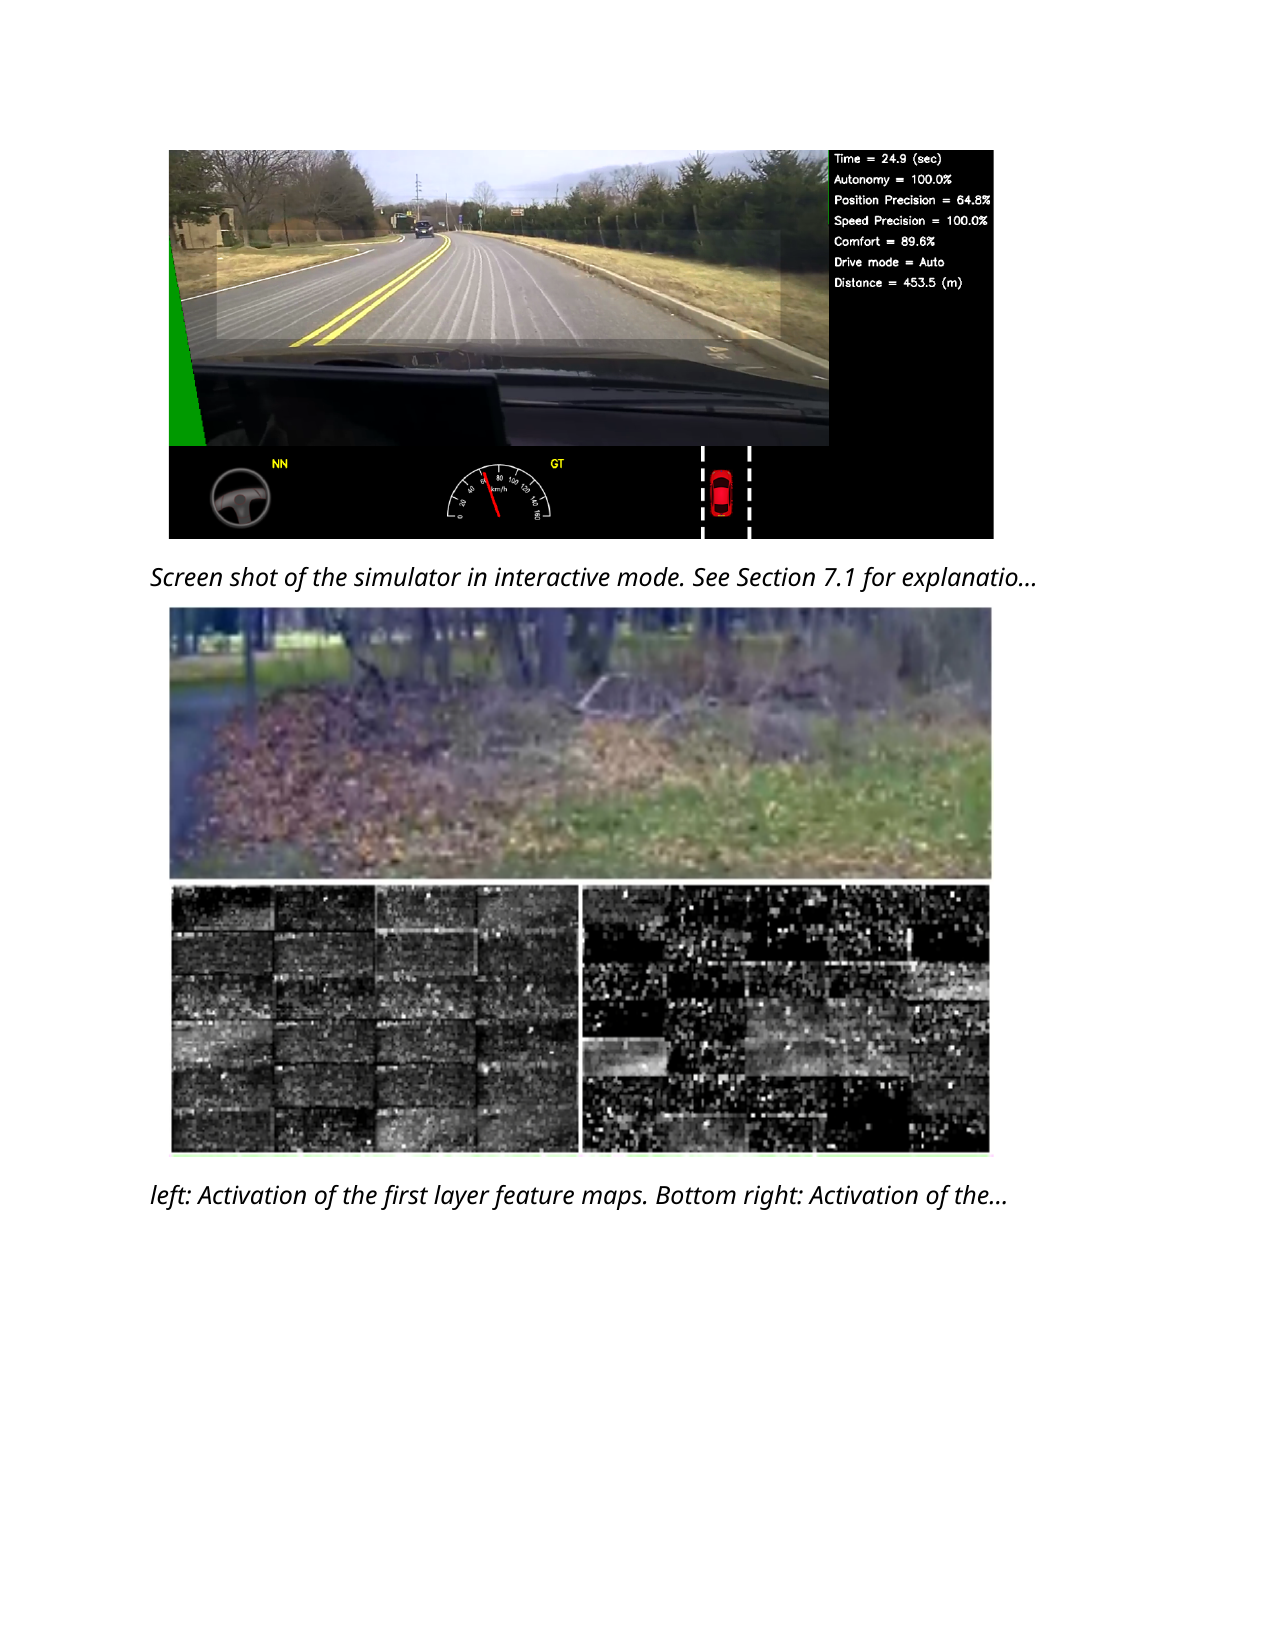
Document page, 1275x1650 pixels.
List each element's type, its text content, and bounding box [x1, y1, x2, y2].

text Screen shot of the simulator in interactive mode. See Section 7.1 for explanatio… [150, 560, 1125, 594]
text left: Activation of the ﬁrst layer feature maps. Bottom right: Activation of the… [150, 1177, 1125, 1211]
picture [168, 150, 994, 539]
picture [168, 606, 994, 1157]
